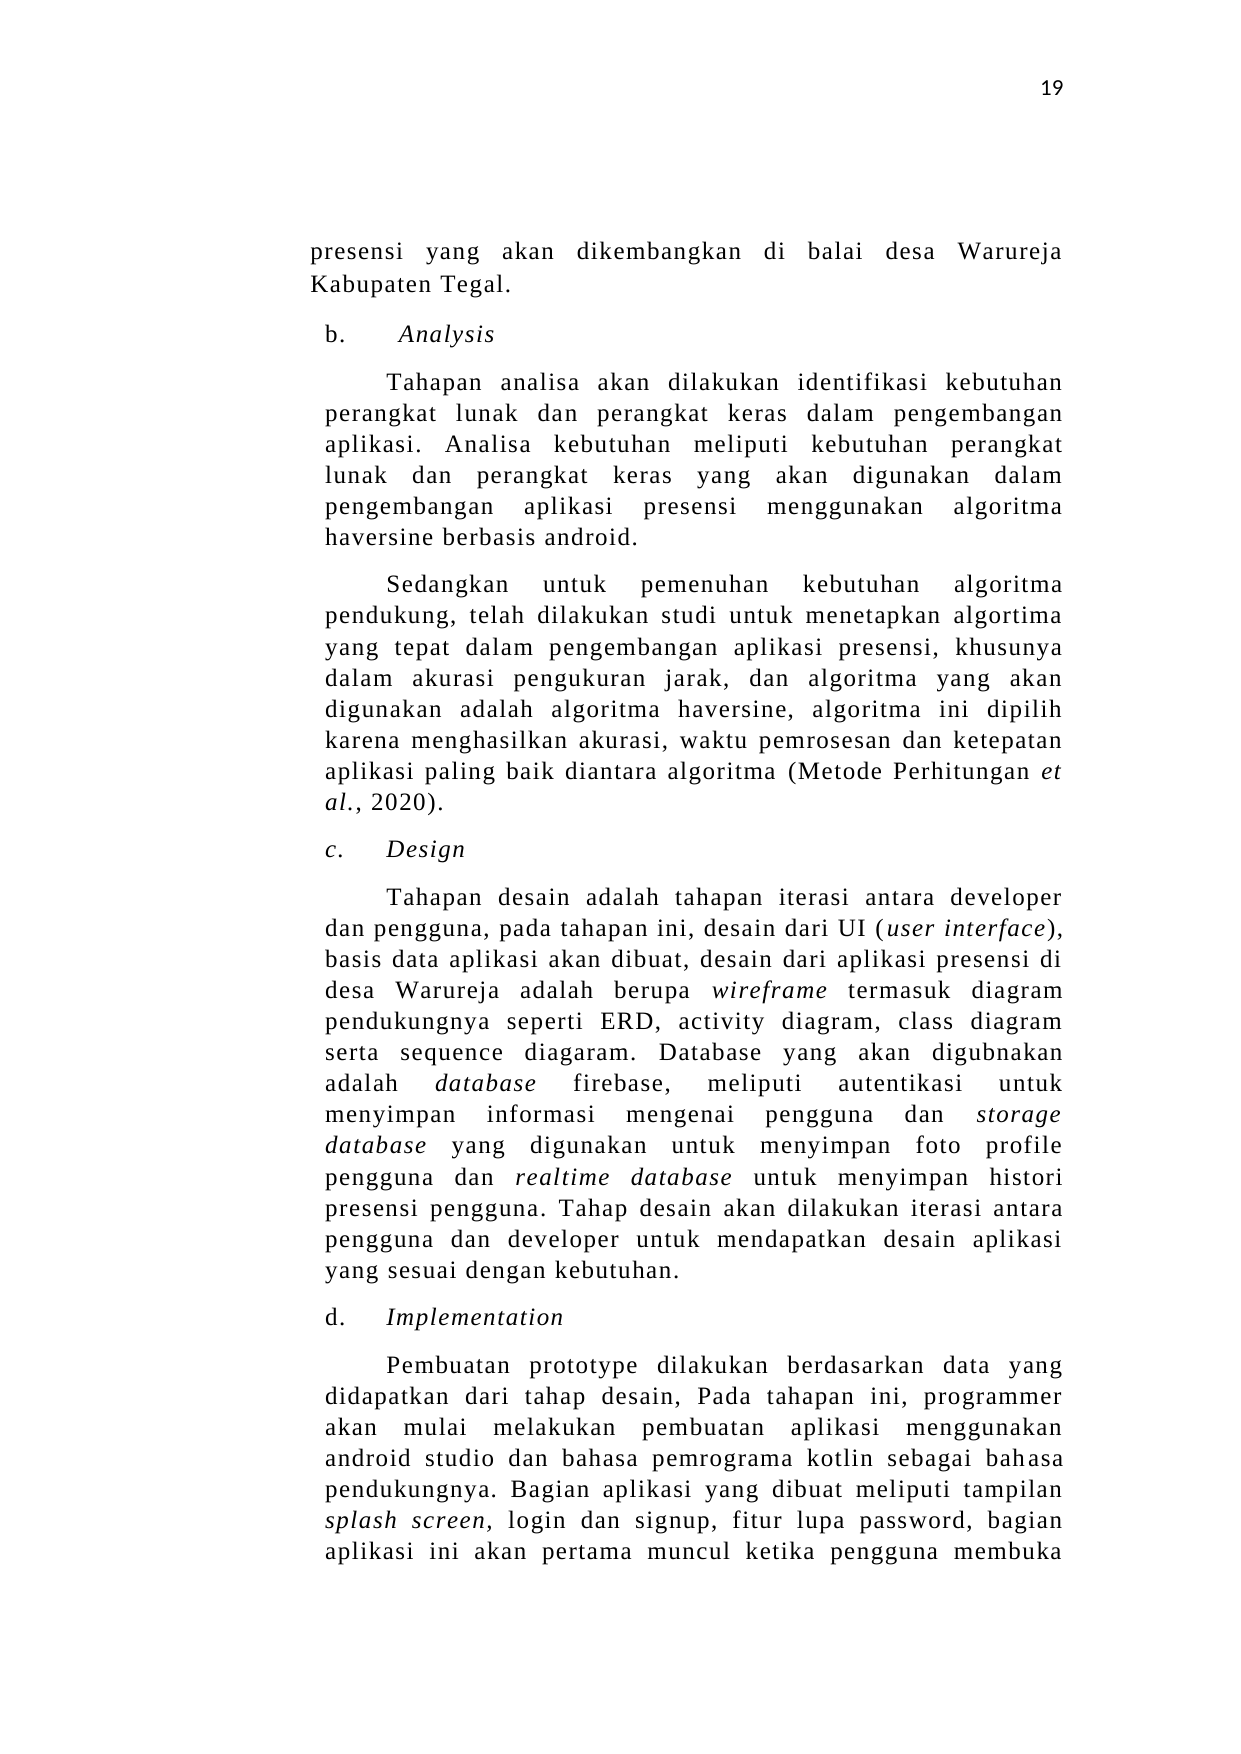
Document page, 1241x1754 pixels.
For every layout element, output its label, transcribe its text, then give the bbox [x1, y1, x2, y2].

subtitle Tahapan analisa akan dilakukan identifikasi kebutuhan perangkat lunak dan perangkat keras dalam pengembangan aplikasi. Analisa kebutuhan meliputi kebutuhan perangkat lunak dan perangkat keras yang akan digunakan dalam pengembangan aplikasi presensi menggunakan algoritma haversine berbasis android. [310, 367, 1063, 551]
subtitle Implementation [311, 1302, 1063, 1331]
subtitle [310, 236, 1063, 298]
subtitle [310, 1350, 1063, 1565]
subtitle Design [311, 834, 1063, 863]
subtitle Analysis [325, 319, 1063, 348]
subtitle Tahapan desain adalah tahapan iterasi antara developer dan pengguna, pada tahapan ini, desain dari UI (user interface), basis data aplikasi akan dibuat, desain dari aplikasi presensi di desa Warureja adalah berupa wireframe termasuk diagram pendukungnya seperti ERD, activity diagram, class diagram serta sequence diagaram. Database yang akan digubnakan adalah database firebase, meliputi autentikasi untuk menyimpan informasi mengenai pengguna dan storage database yang digunakan untuk menyimpan foto profile pengguna dan realtime database untuk menyimpan histori presensi pengguna. Tahap desain akan dilakukan iterasi antara pengguna dan developer untuk mendapatkan desain aplikasi yang sesuai dengan kebutuhan. [236, 882, 1063, 1283]
subtitle Sedangkan untuk pemenuhan kebutuhan algoritma pendukung, telah dilakukan studi untuk menetapkan algortima yang tepat dalam pengembangan aplikasi presensi, khusunya dalam akurasi pengukuran jarak, dan algoritma yang akan digunakan adalah algoritma haversine, algoritma ini dipilih karena menghasilkan akurasi, waktu pemrosesan dan ketepatan aplikasi paling baik diantara algoritma (Metode Perhitungan et al., 2020). [310, 569, 1063, 816]
